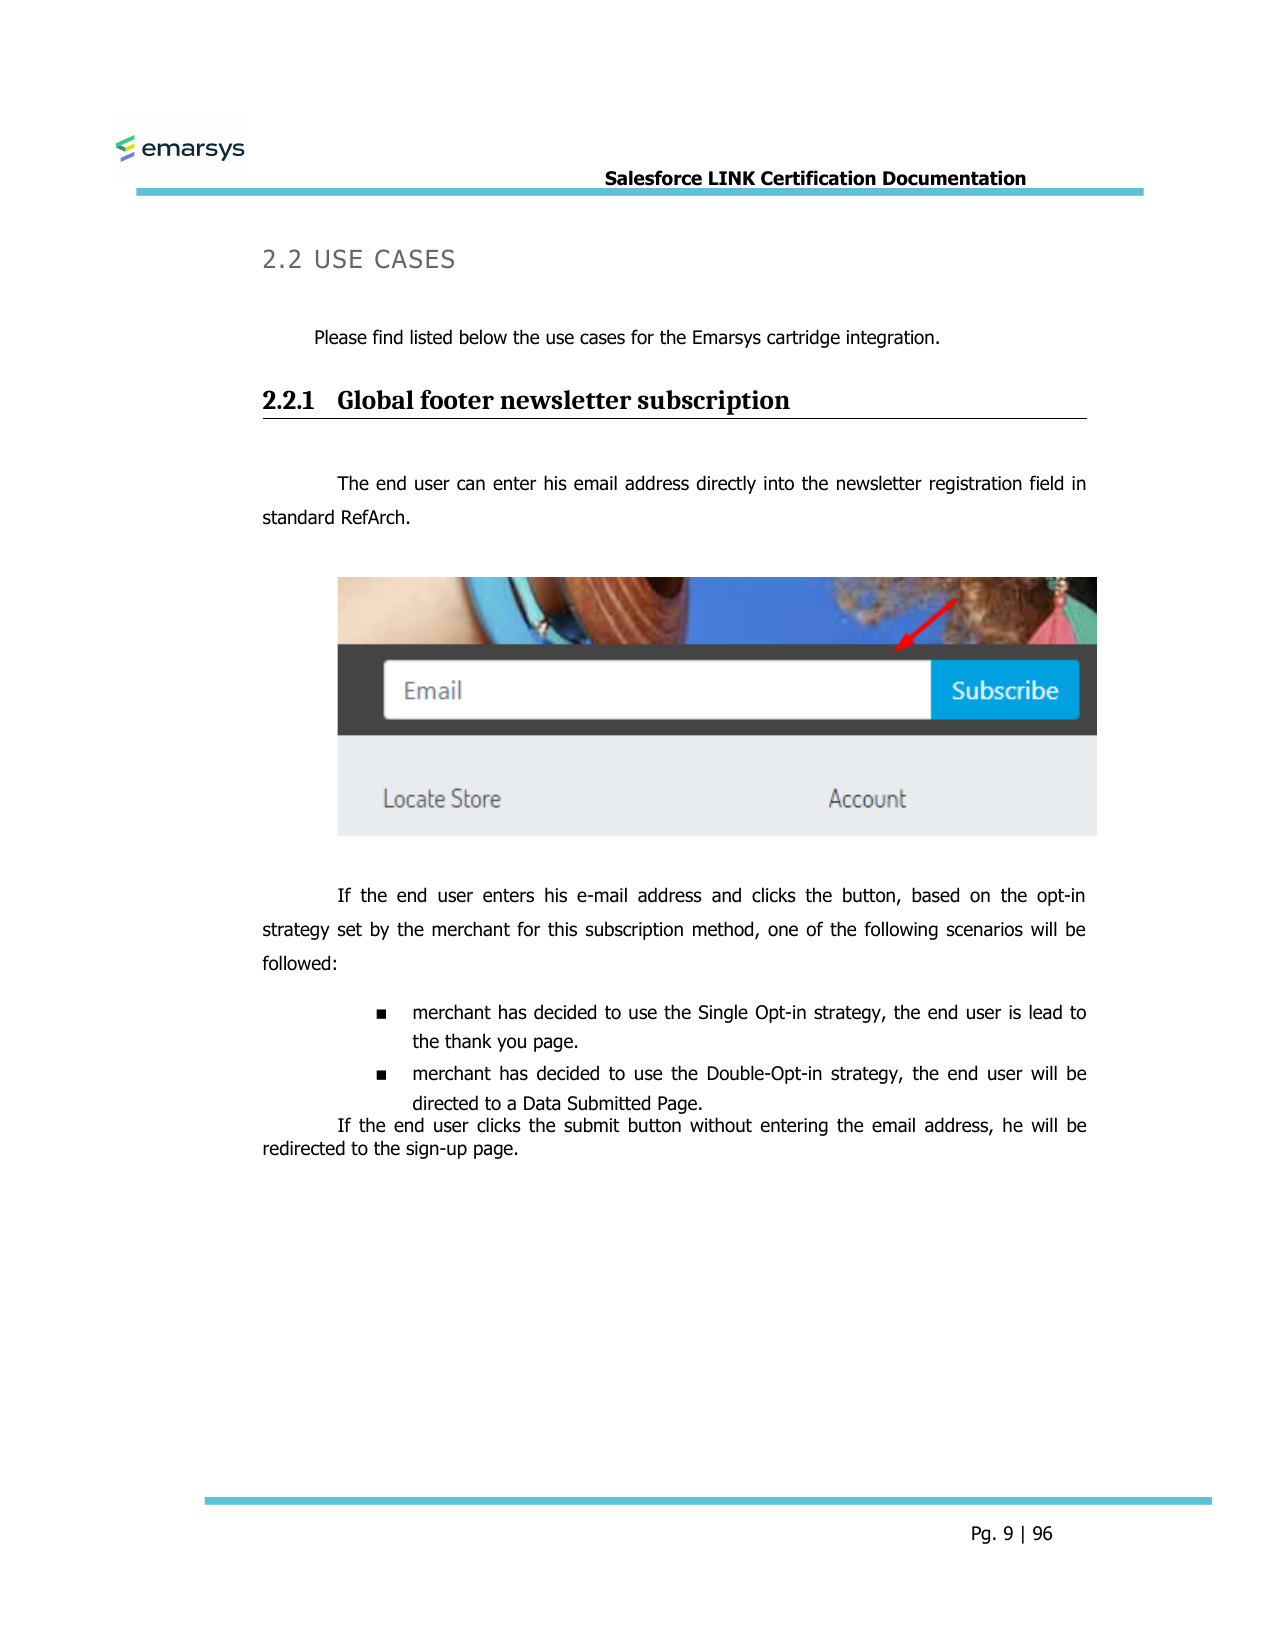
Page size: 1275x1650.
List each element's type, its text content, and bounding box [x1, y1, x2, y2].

subtitle Use cases [262, 243, 1087, 273]
picture [337, 577, 1097, 836]
list merchant has decided to use the Single Opt-in strategy, the end user is lead to the thank you page. [375, 992, 1087, 1053]
picture [204, 1497, 1212, 1505]
text If the end user enters his e-mail address and clicks the button, based on the opt-in strategy set by the merchant for this subscription method, one of the following scenarios will be followed: [262, 884, 1087, 974]
list merchant has decided to use the Double-Opt-in strategy, the end user will be directed to a Data Submitted Page. [375, 1053, 1087, 1114]
text If the end user clicks the submit button without entering the email address, he will be redirected to the sign-up page. [262, 1114, 1087, 1159]
text The end user can enter his email address directly into the newsletter registration field in standard RefArch. [262, 472, 1087, 528]
text Please find listed below the use cases for the Emarsys cartridge integration. [239, 326, 1087, 348]
subtitle Global footer newsletter subscription [262, 385, 1087, 419]
picture [113, 111, 247, 185]
picture [136, 188, 1144, 196]
